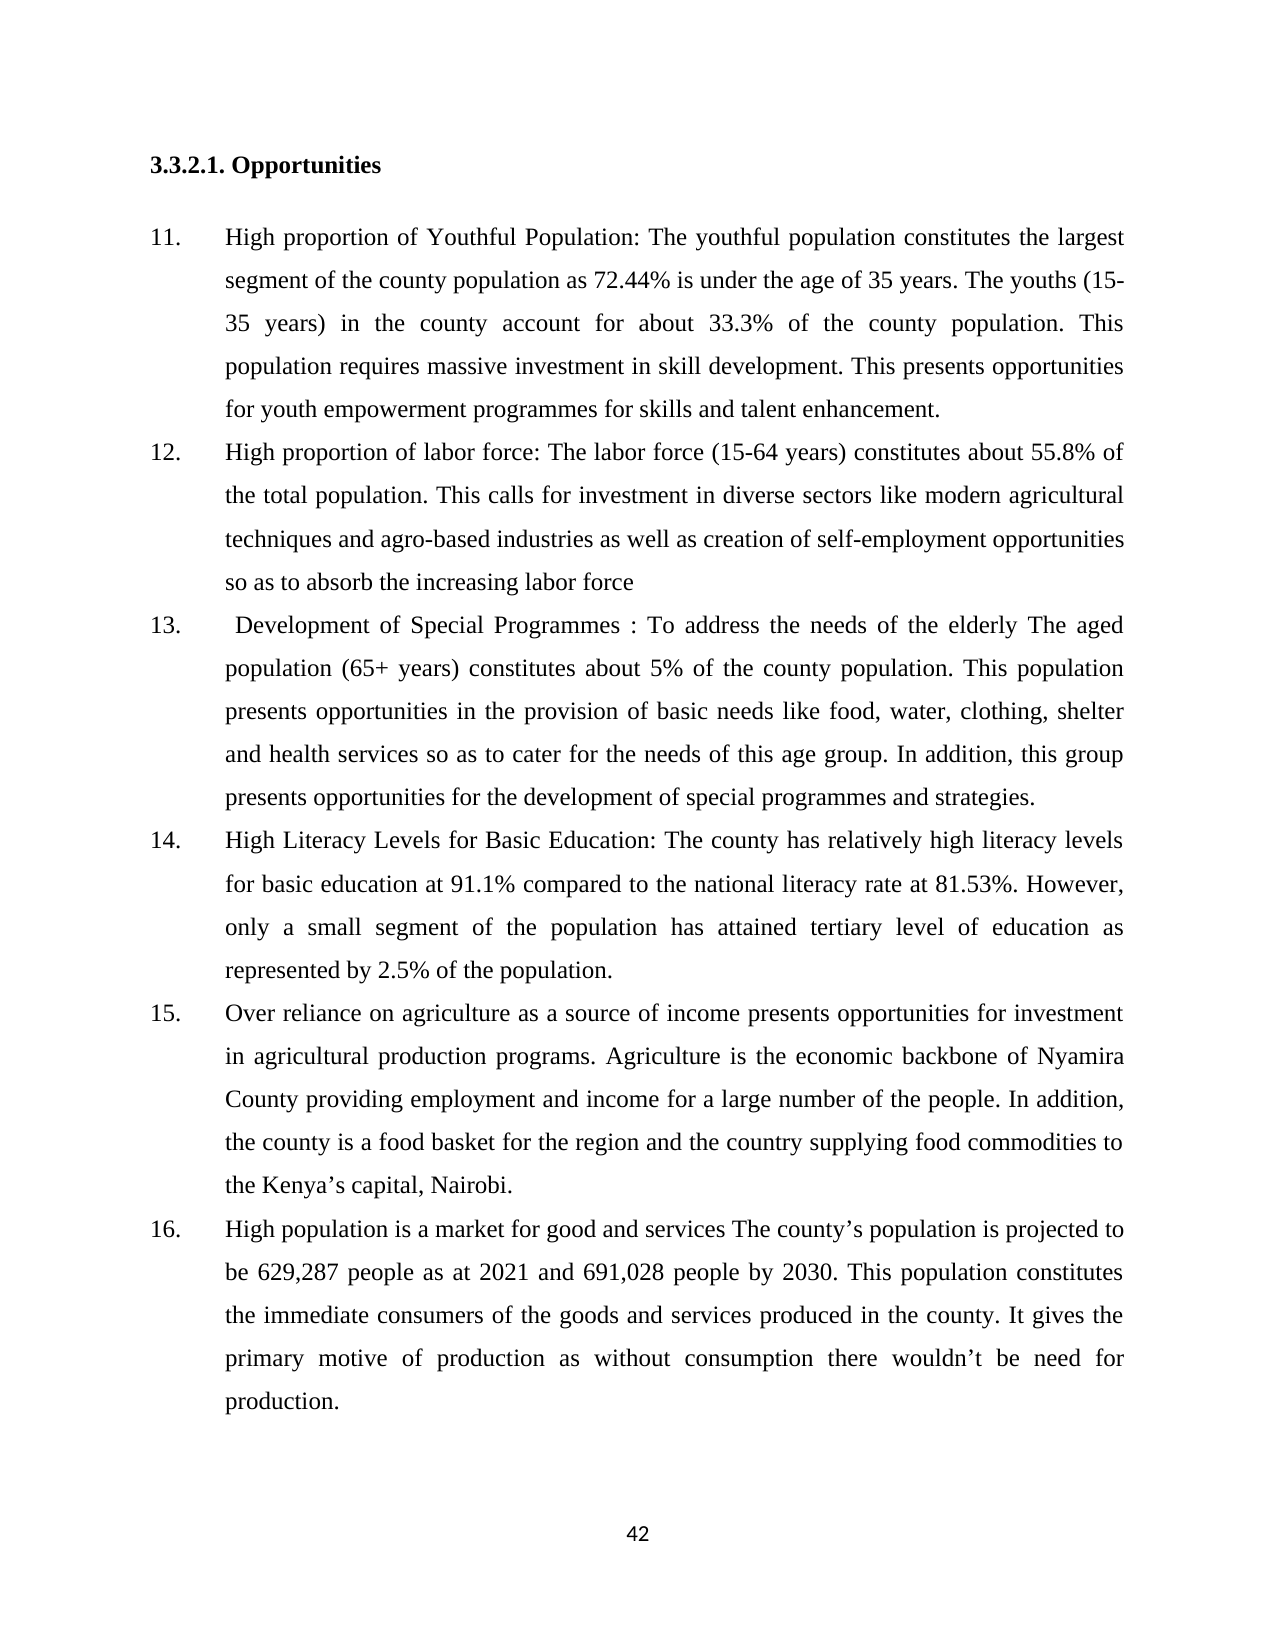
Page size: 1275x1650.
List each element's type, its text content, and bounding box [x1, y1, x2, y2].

list High population is a market for good and services The county’s population is projected to be 629,287 people as at 2021 and 691,028 people by 2030. This population constitutes the immediate consumers of the goods and services produced in the county. It gives the primary motive of production as without consumption there wouldn’t be need for production. [150, 1214, 1125, 1415]
list High Literacy Levels for Basic Education: The county has relatively high literacy levels for basic education at 91.1% compared to the national literacy rate at 81.53%. However, only a small segment of the population has attained tertiary level of education as represented by 2.5% of the population. [150, 826, 1125, 984]
list High proportion of labor force: The labor force (15-64 years) constitutes about 55.8% of the total population. This calls for investment in diverse sectors like modern agricultural techniques and agro-based industries as well as creation of self-employment opportunities so as to absorb the increasing labor force [150, 437, 1125, 596]
list Development of Special Programmes : To address the needs of the elderly The aged population (65+ years) constitutes about 5% of the county population. This population presents opportunities in the provision of basic needs like food, water, clothing, shelter and health services so as to cater for the needs of this age group. In addition, this group presents opportunities for the development of special programmes and strategies. [150, 610, 1125, 811]
list High proportion of Youthful Population: The youthful population constitutes the largest segment of the county population as 72.44% is under the age of 35 years. The youths (15-35 years) in the county account for about 33.3% of the county population. This population requires massive investment in skill development. This presents opportunities for youth empowerment programmes for skills and talent enhancement. [150, 222, 1125, 423]
subtitle 3.3.2.1. Opportunities [150, 150, 1125, 179]
list Over reliance on agriculture as a source of income presents opportunities for investment in agricultural production programs. Agriculture is the economic backbone of Nyamira County providing employment and income for a large number of the people. In addition, the county is a food basket for the region and the country supplying food commodities to the Kenya’s capital, Nairobi. [150, 998, 1125, 1199]
